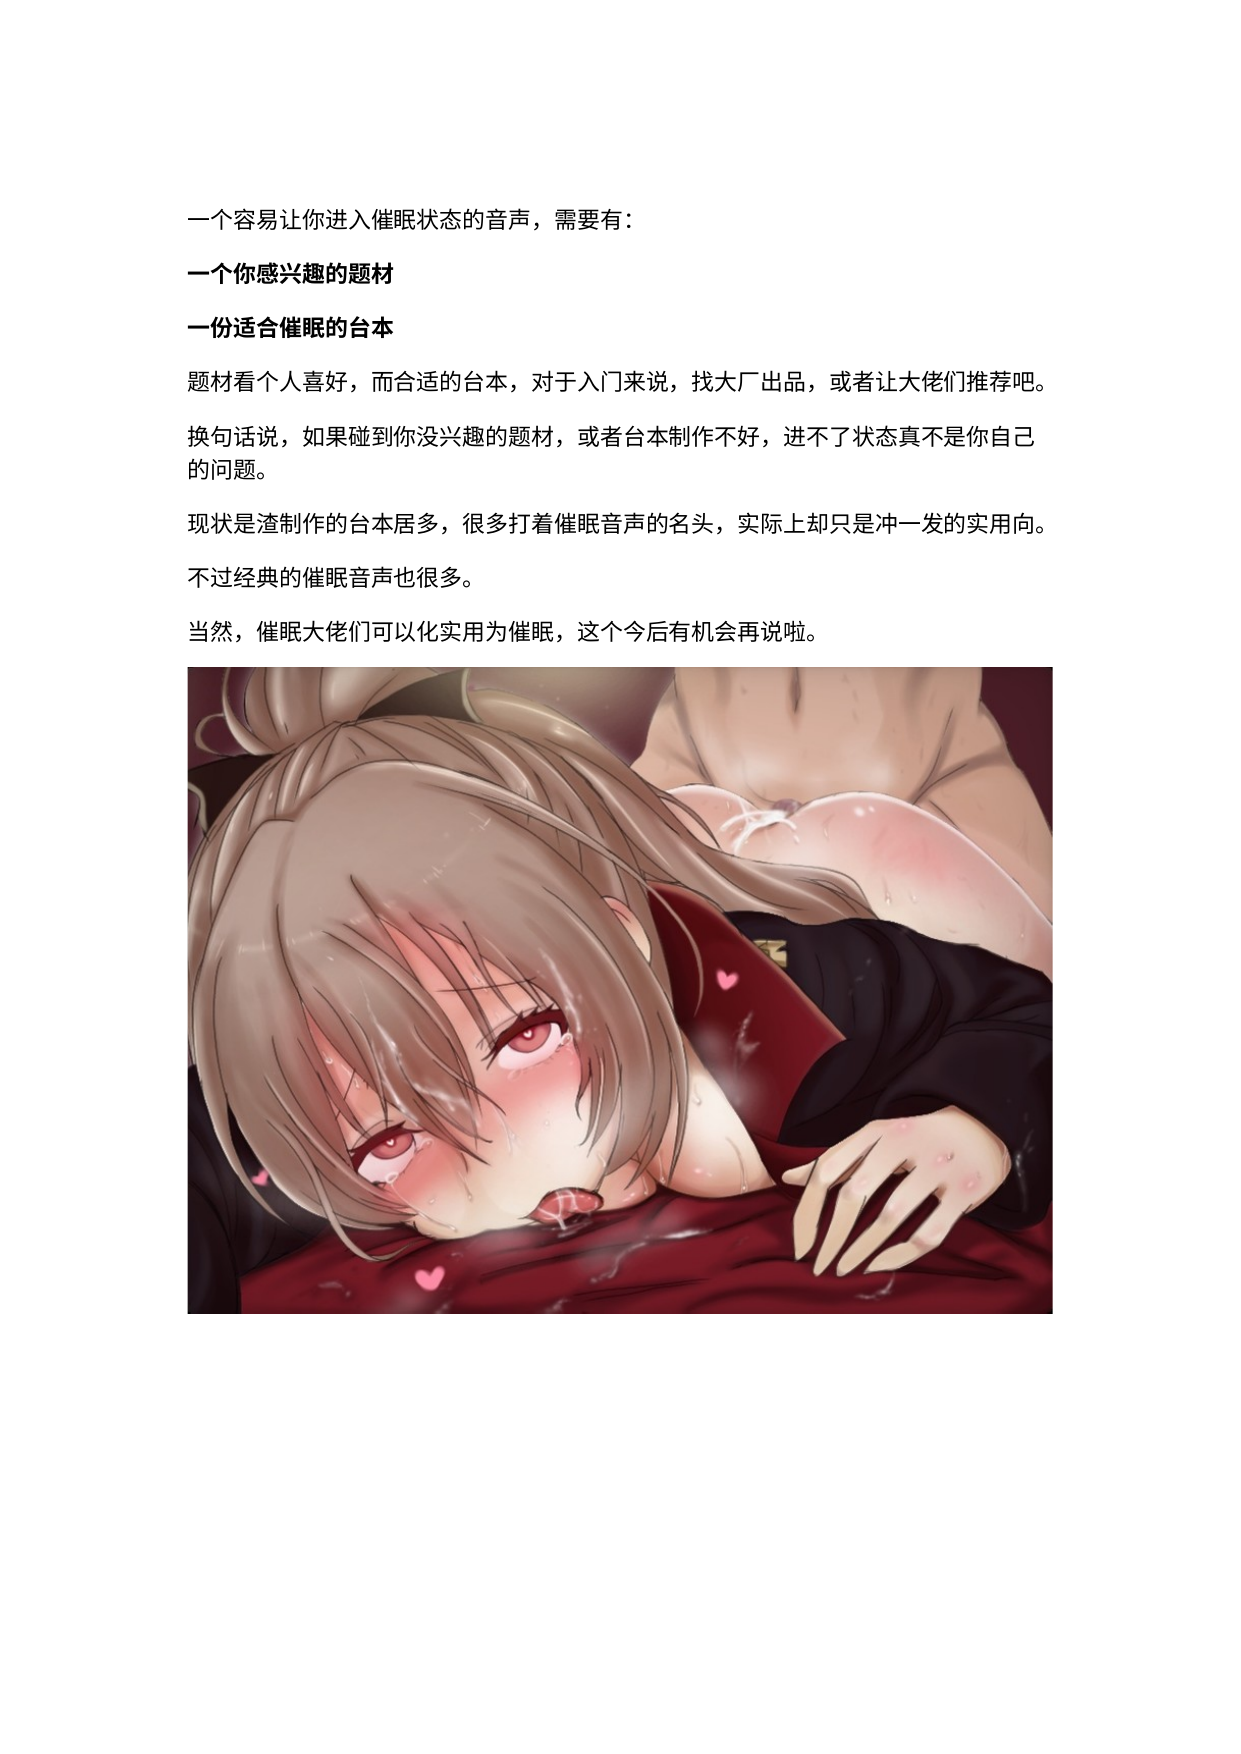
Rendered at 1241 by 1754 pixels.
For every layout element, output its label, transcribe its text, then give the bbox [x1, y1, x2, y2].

text 一个容易让你进入催眠状态的音声，需要有： [187, 202, 1053, 235]
text 一份适合催眠的台本 [187, 310, 1053, 343]
text 一个你感兴趣的题材 [187, 256, 1053, 289]
text 题材看个人喜好，而合适的台本，对于入门来说，找大厂出品，或者让大佬们推荐吧。 [187, 364, 1053, 397]
text 现状是渣制作的台本居多，很多打着催眠音声的名头，实际上却只是冲一发的实用向。 [187, 506, 1053, 539]
picture [187, 667, 1053, 1314]
text 不过经典的催眠音声也很多。 [187, 560, 1053, 593]
text 换句话说，如果碰到你没兴趣的题材，或者台本制作不好，进不了状态真不是你自己的问题。 [187, 418, 1053, 485]
text 当然，催眠大佬们可以化实用为催眠，这个今后有机会再说啦。 [187, 614, 1053, 647]
